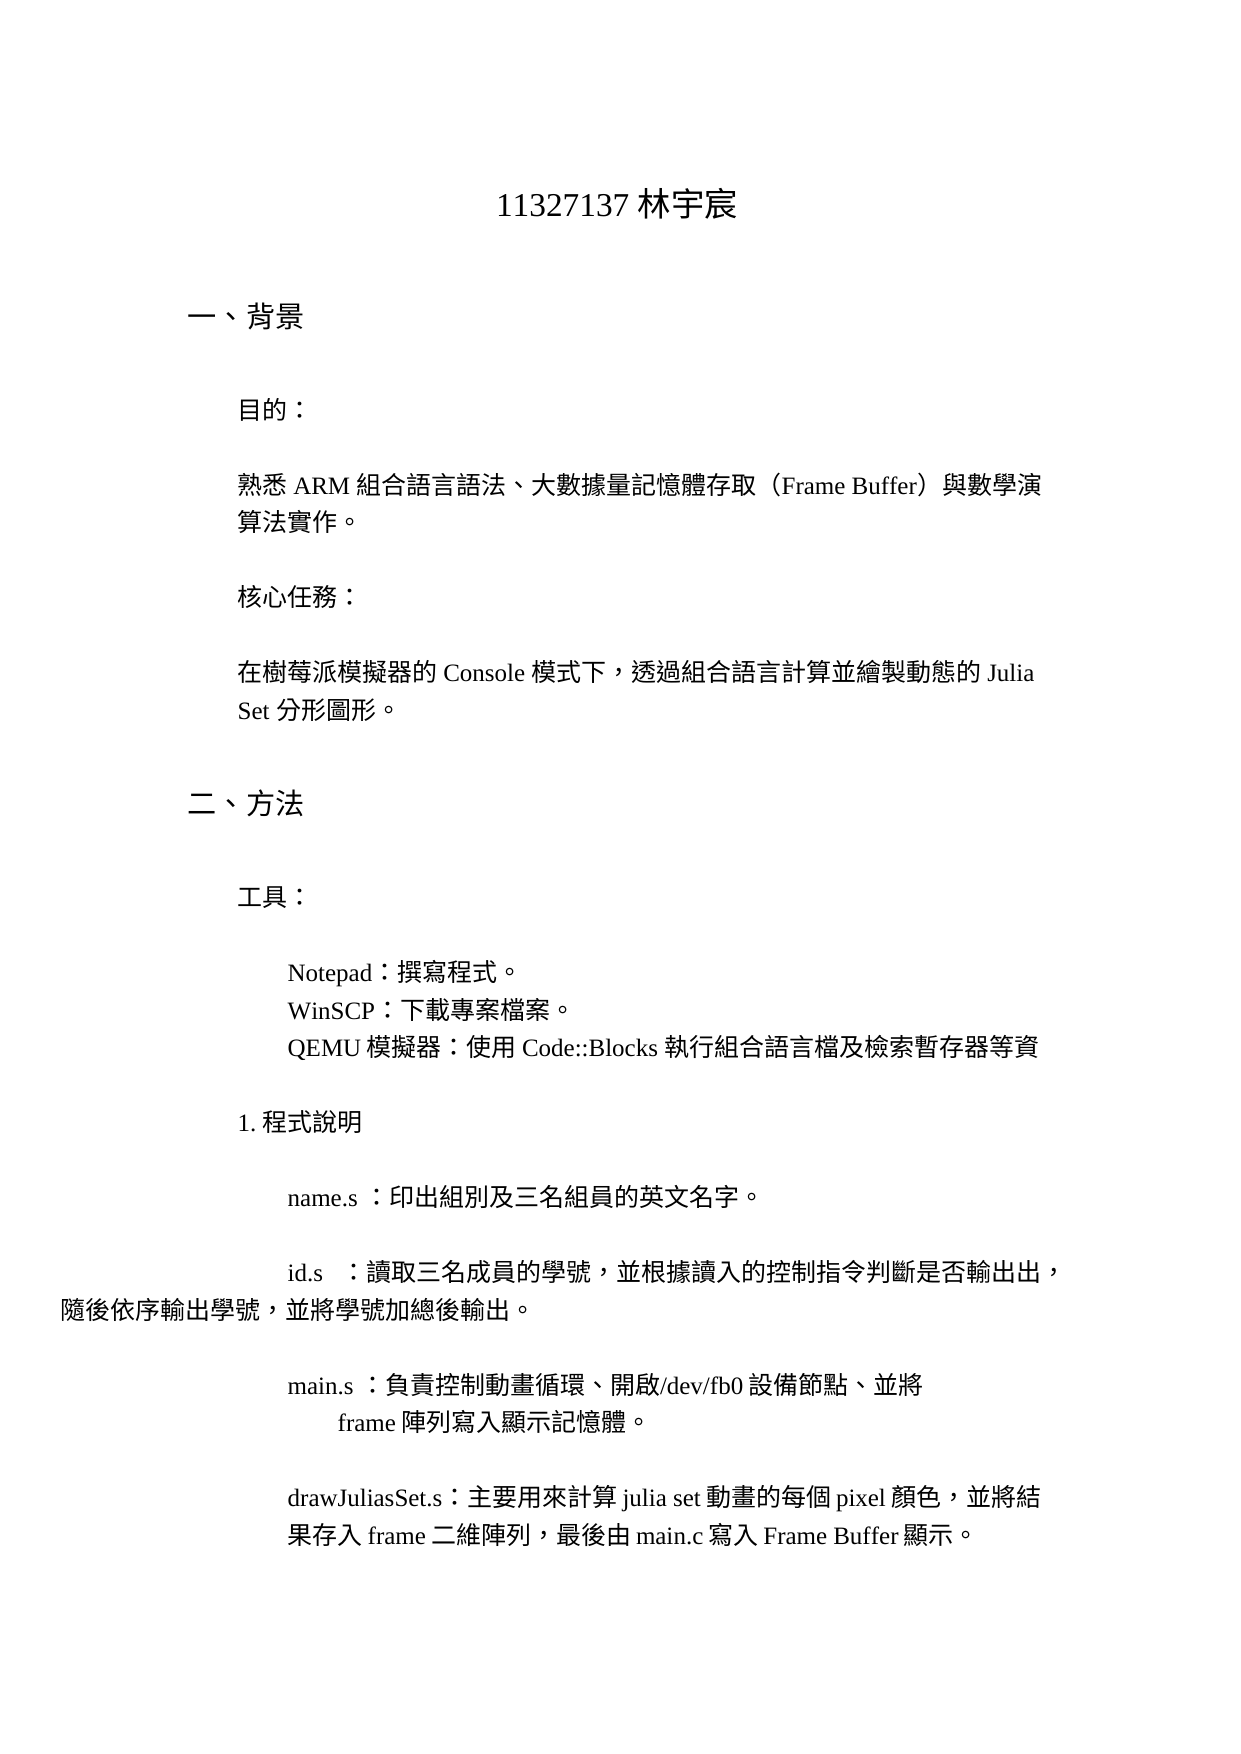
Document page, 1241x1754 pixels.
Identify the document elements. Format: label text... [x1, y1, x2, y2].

text 在樹莓派模擬器的 Console 模式下，透過組合語言計算並繪製動態的 Julia Set 分形圖形。 [237, 652, 1053, 727]
text Notepad：撰寫程式。 [0, 952, 1053, 989]
text main.s ：負責控制動畫循環、開啟/dev/fb0設備節點、並將 [0, 1364, 1053, 1402]
text 工具： [187, 877, 1053, 914]
text drawJuliasSet.s：主要用來計算julia set動畫的每個pixel顏色，並將結果存入frame二維陣列，最後由main.c寫入Frame Buffer顯示。 [287, 1477, 1053, 1552]
text id.s ：讀取三名成員的學號，並根據讀入的控制指令判斷是否輸出出， 隨後依序輸出學號，並將學號加總後輸出。 [0, 1252, 1053, 1327]
text 一、背景 [187, 277, 1053, 352]
text 目的： [237, 389, 1053, 427]
text name.s ：印出組別及三名組員的英文名字。 [0, 1177, 1053, 1214]
text 二、方法 [187, 764, 1053, 839]
text 熟悉 ARM 組合語言語法、大數據量記憶體存取（Frame Buffer）與數學演算法實作。 [237, 464, 1053, 539]
text QEMU模擬器：使用 Code::Blocks 執行組合語言檔及檢索暫存器等資料。 [0, 1027, 1053, 1102]
text WinSCP：下載專案檔案。 [0, 989, 1053, 1027]
text 核心任務： [187, 577, 1053, 614]
text 11327137 林宇宸 [187, 164, 1053, 277]
text frame陣列寫入顯示記憶體。 [0, 1402, 1053, 1439]
text 1. 程式說明 [0, 1102, 1053, 1139]
